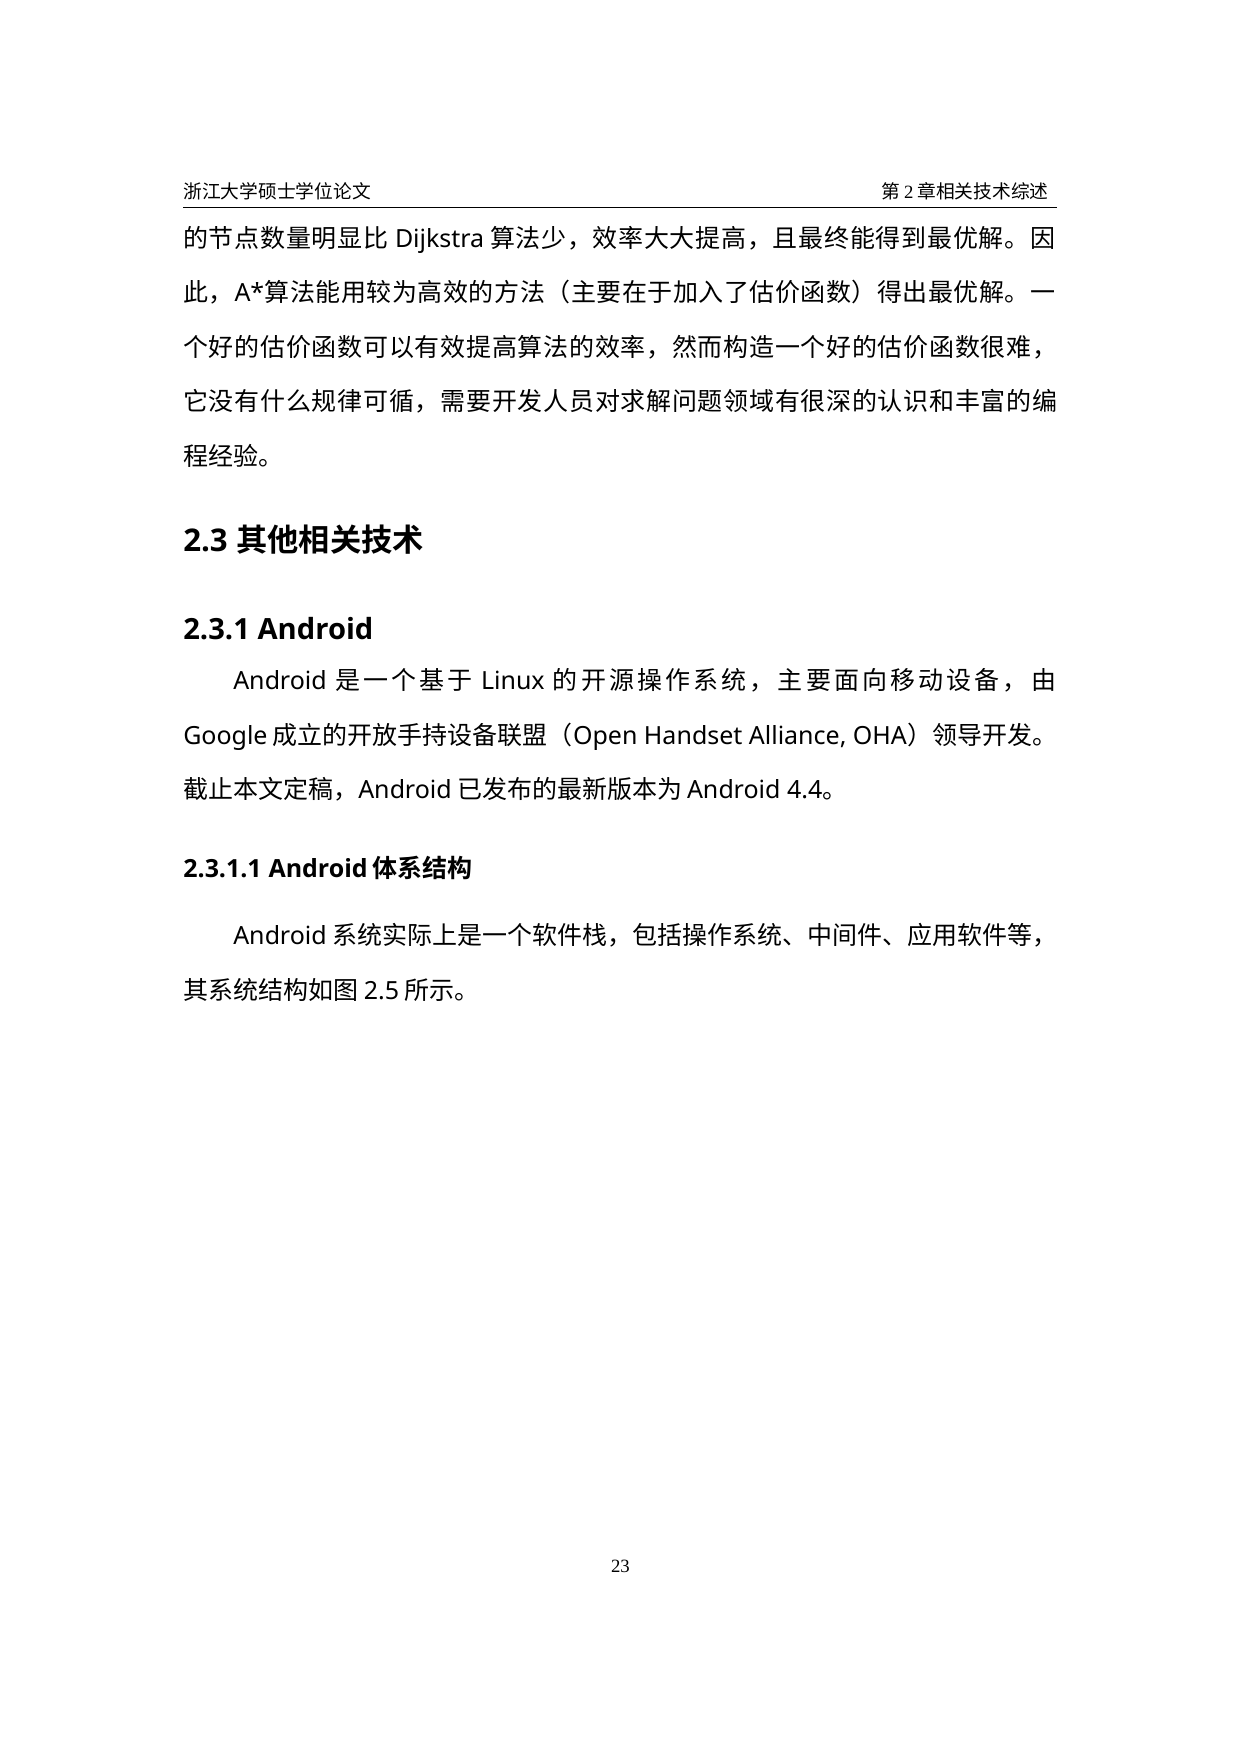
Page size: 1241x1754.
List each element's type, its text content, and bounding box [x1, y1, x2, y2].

subtitle Android体系结构 [183, 849, 1057, 885]
subtitle 其他相关技术 [183, 515, 1057, 561]
text Android是一个基于Linux的开源操作系统，主要面向移动设备，由Google成立的开放手持设备联盟（Open Handset Alliance, OHA）领导开发。截止本文定稿，Android已发布的最新版本为Android 4.4。 [183, 661, 1057, 806]
text Android系统实际上是一个软件栈，包括操作系统、中间件、应用软件等，其系统结构如图 2.5所示。 [183, 916, 1057, 1006]
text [183, 218, 1057, 472]
subtitle Android [183, 608, 1057, 648]
